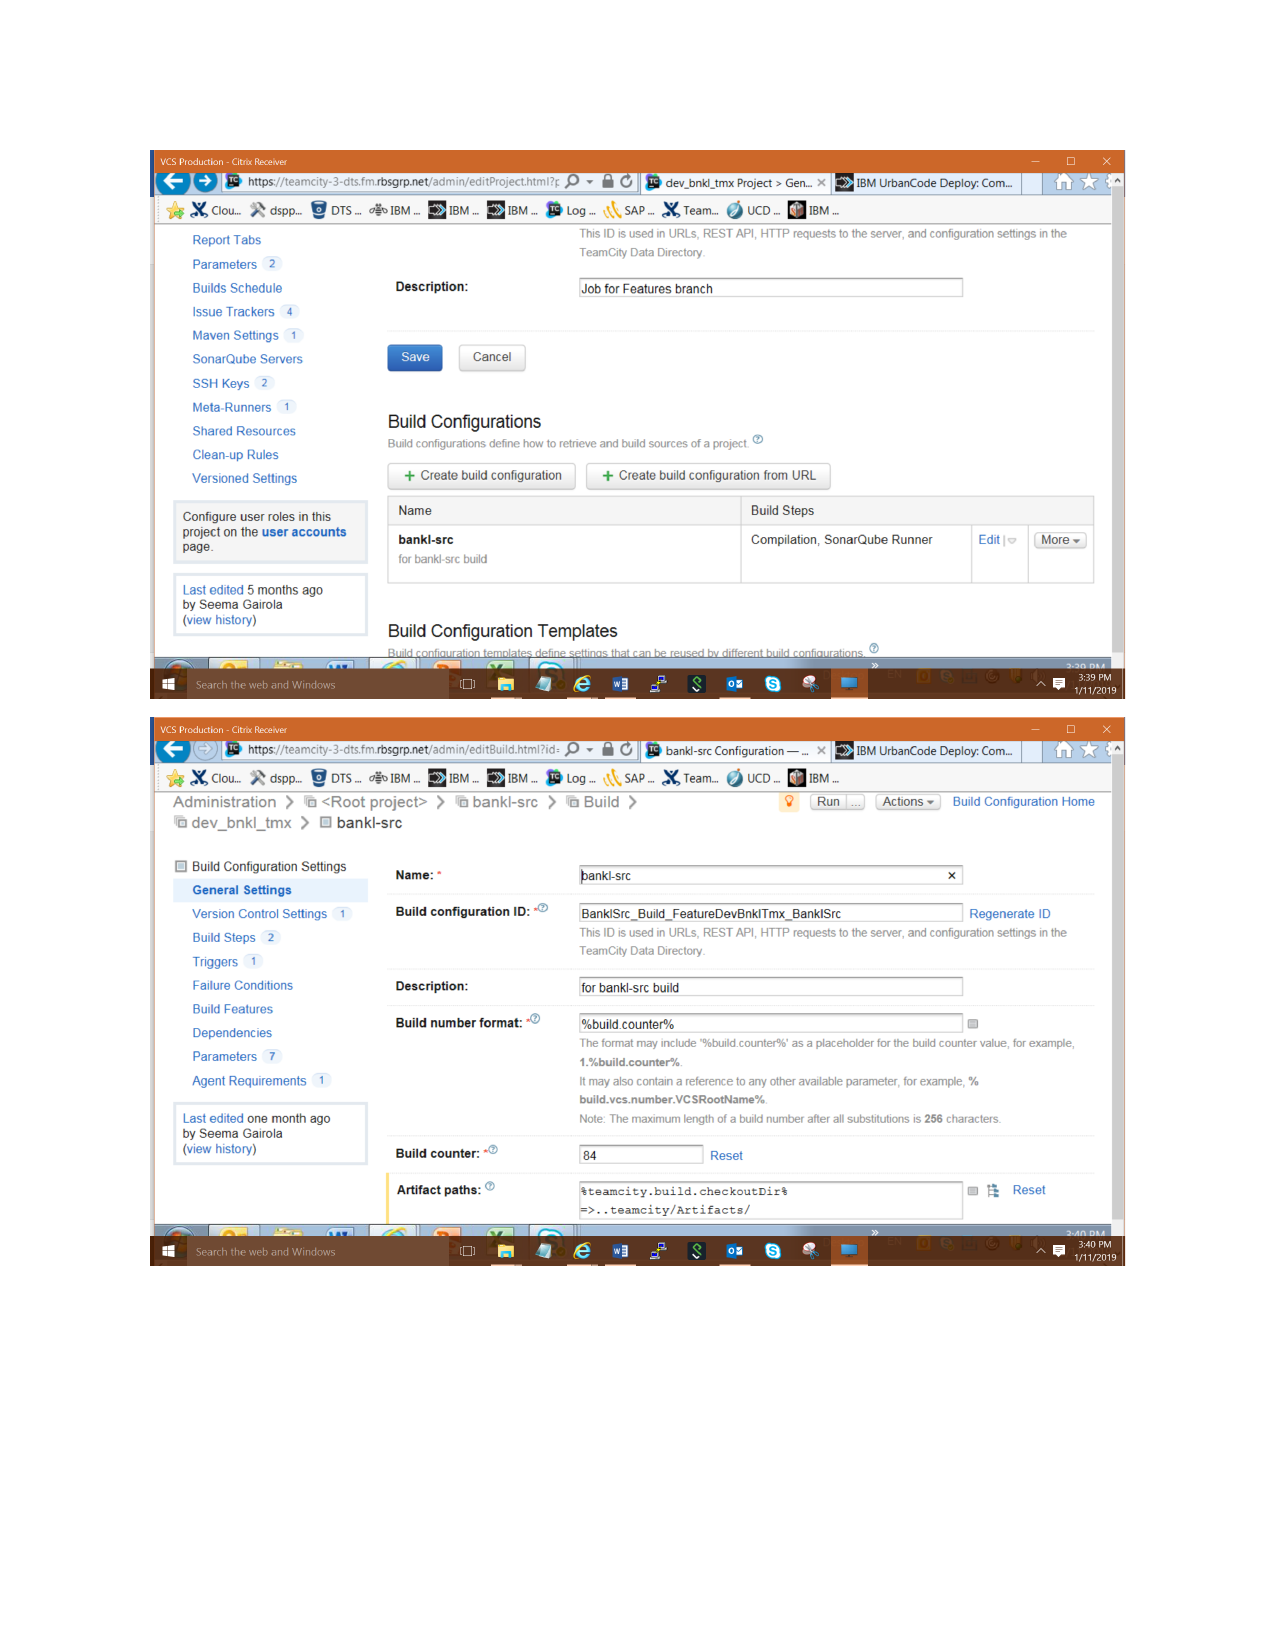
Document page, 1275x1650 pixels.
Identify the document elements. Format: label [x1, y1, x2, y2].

picture [150, 717, 1125, 1266]
picture [150, 150, 1125, 699]
